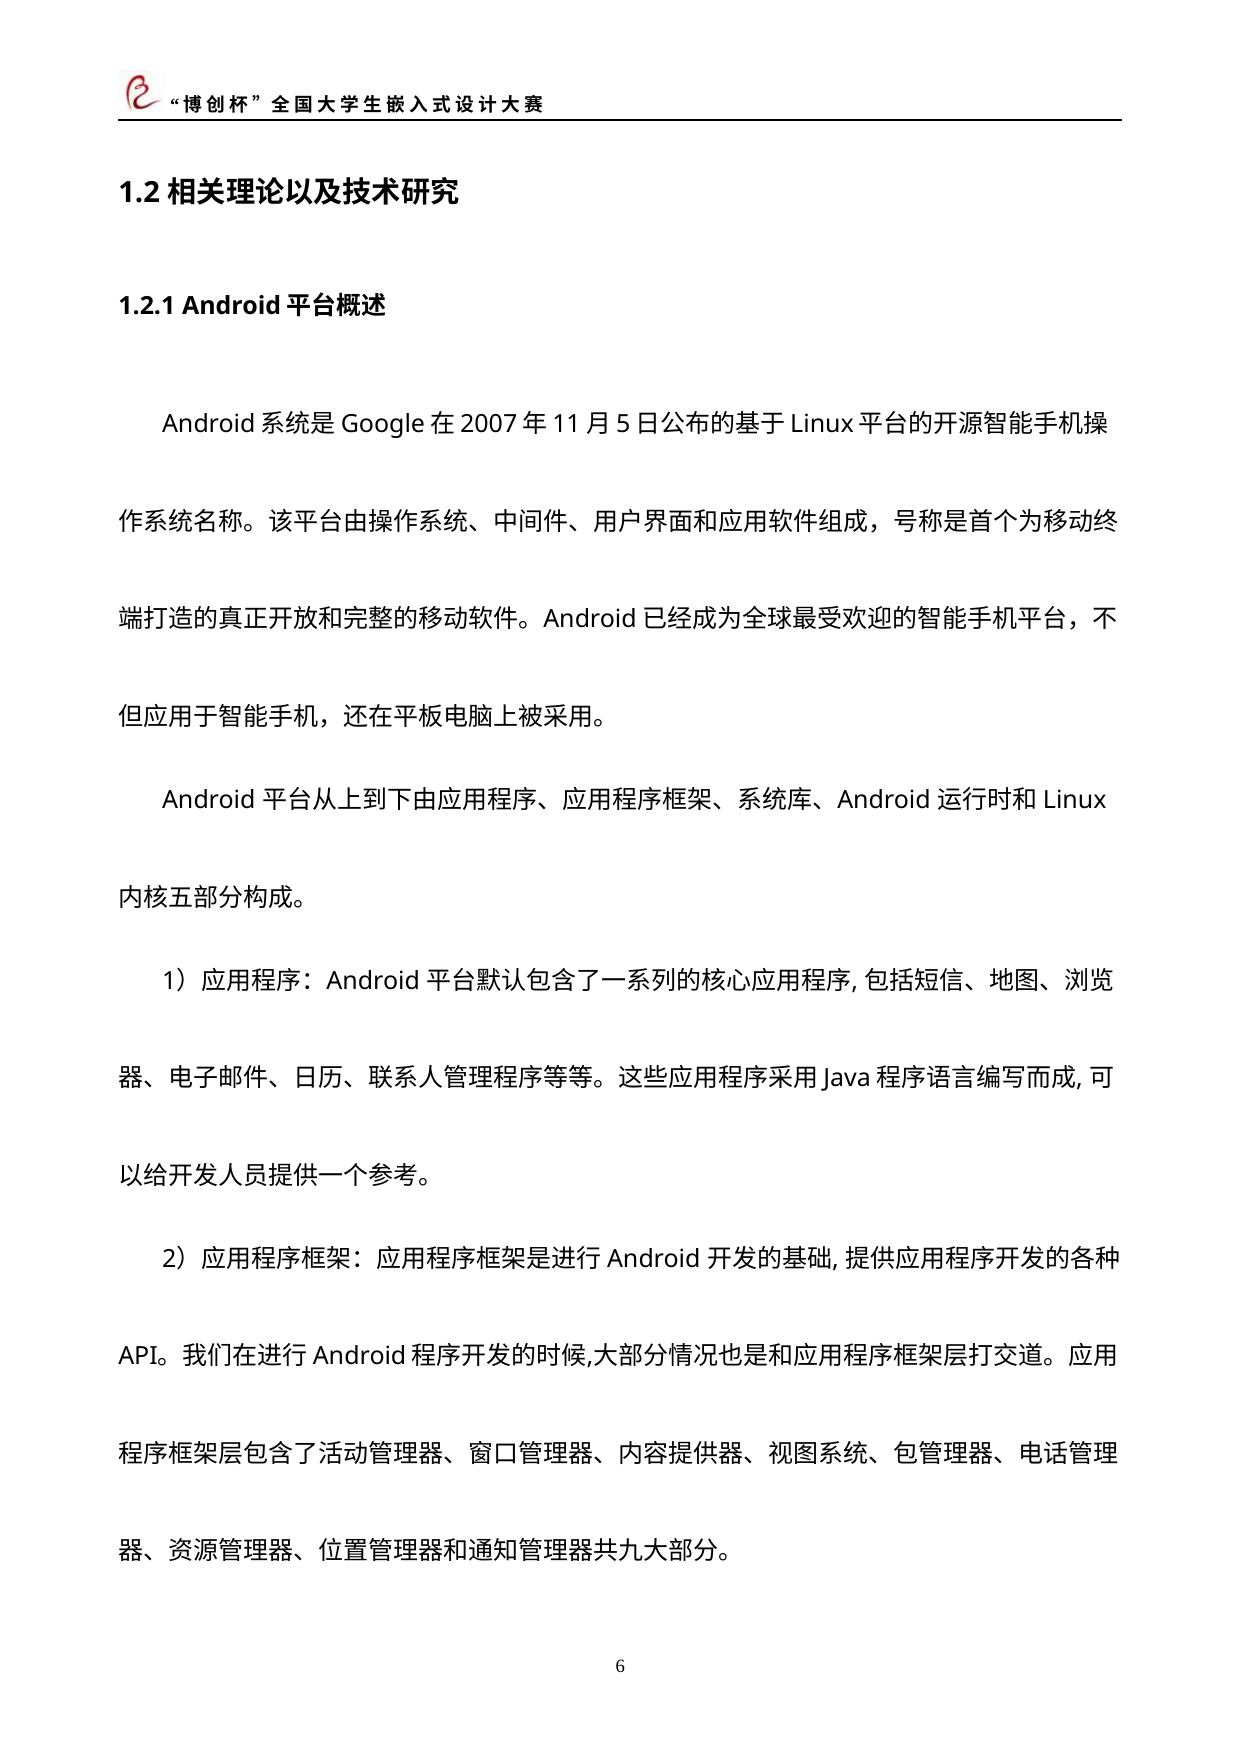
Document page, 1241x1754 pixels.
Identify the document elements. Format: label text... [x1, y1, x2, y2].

text Android系统是Google在2007年11月5日公布的基于Linux平台的开源智能手机操作系统名称。该平台由操作系统、中间件、用户界面和应用软件组成，号称是首个为移动终端打造的真正开放和完整的移动软件。Android已经成为全球最受欢迎的智能手机平台，不但应用于智能手机，还在平板电脑上被采用。 [118, 389, 1122, 747]
text 1）应用程序：Android 平台默认包含了一系列的核心应用程序, 包括短信、地图、浏览器、电子邮件、日历、联系人管理程序等等。这些应用程序采用Java程序语言编写而成, 可以给开发人员提供一个参考。 [118, 946, 1122, 1206]
picture [118, 70, 166, 112]
text Android 平台从上到下由应用程序、应用程序框架、系统库、Android 运行时和 Linux 内核五部分构成。 [118, 765, 1122, 928]
subtitle 1.2 相关理论以及技术研究 [118, 158, 1122, 223]
subtitle 1.2.1 Android平台概述 [118, 271, 1122, 336]
text 2）应用程序框架：应用程序框架是进行 Android 开发的基础, 提供应用程序开发的各种API。我们在进行Android程序开发的时候,大部分情况也是和应用程序框架层打交道。应用程序框架层包含了活动管理器、窗口管理器、内容提供器、视图系统、包管理器、电话管理器、资源管理器、位置管理器和通知管理器共九大部分。 [118, 1224, 1122, 1581]
